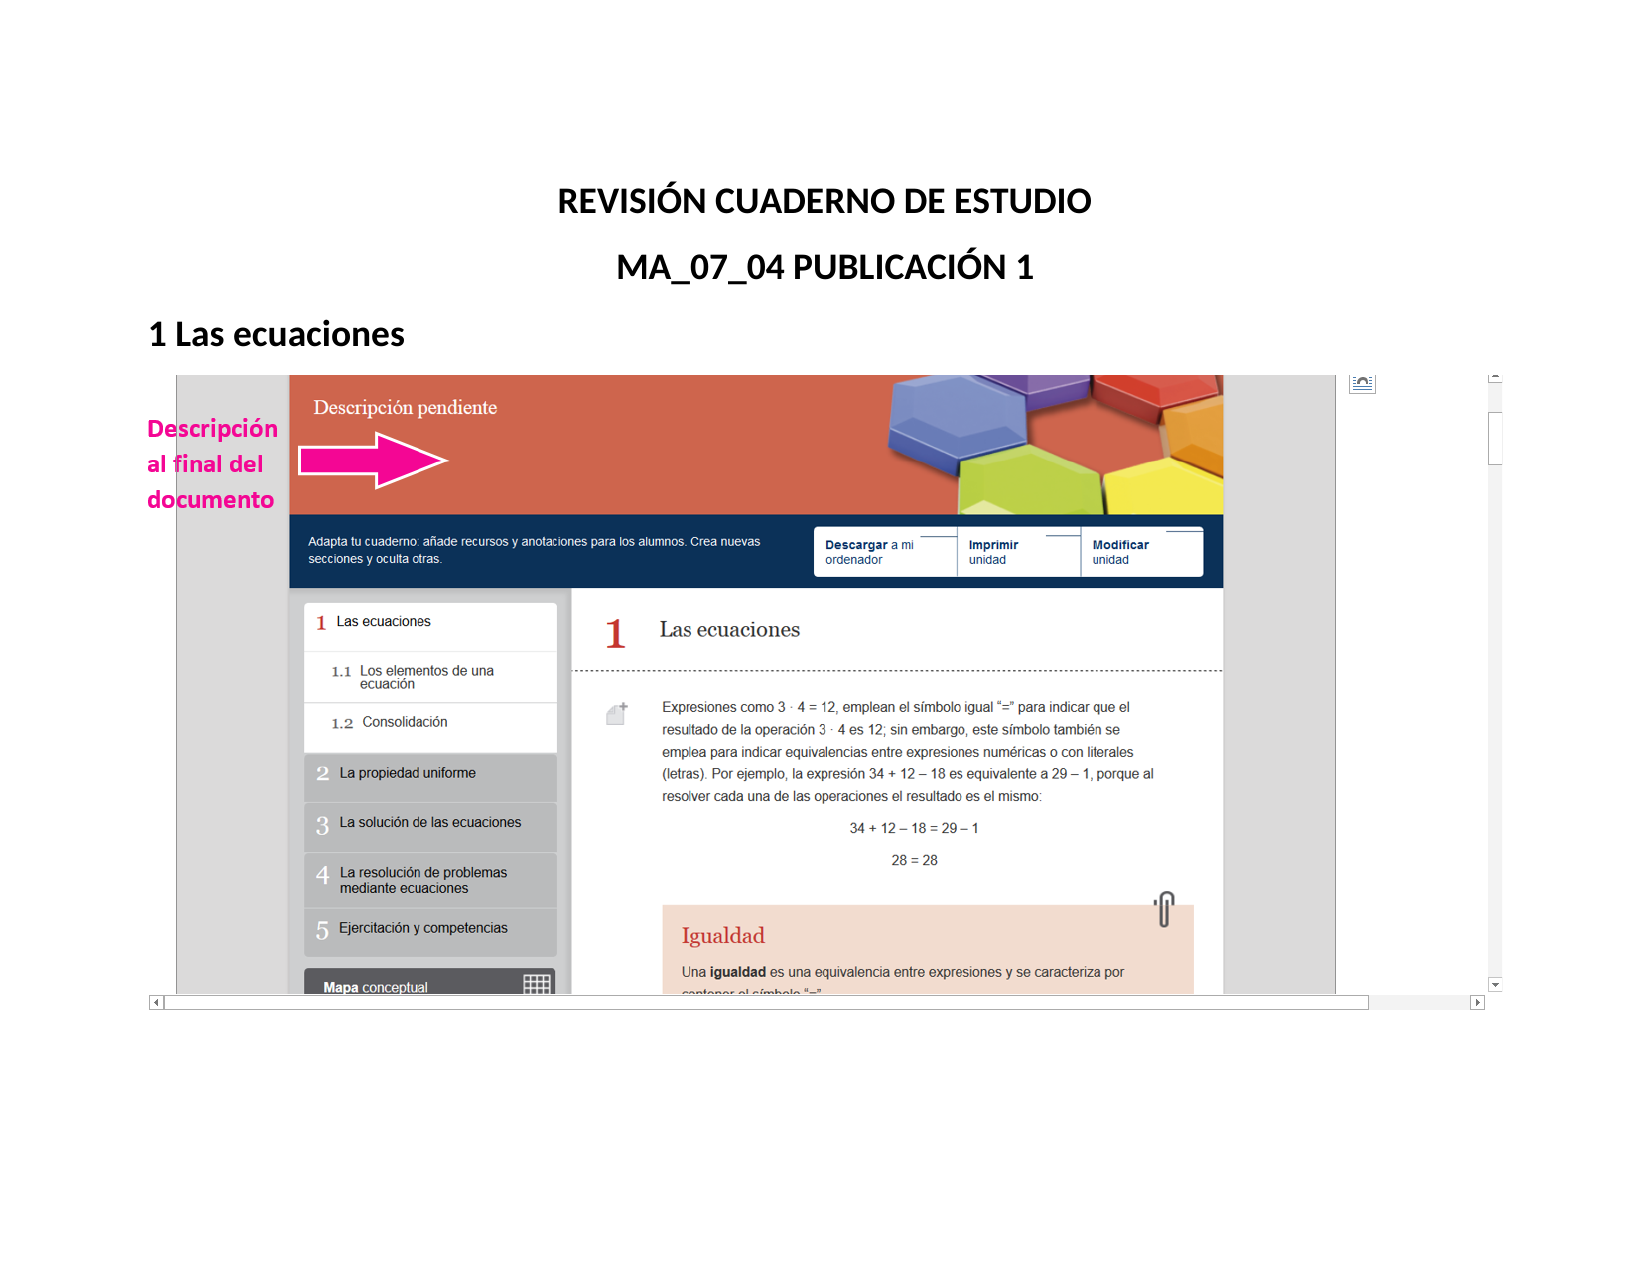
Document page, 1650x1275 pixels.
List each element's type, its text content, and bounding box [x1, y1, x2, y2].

text REVISIÓN CUADERNO DE ESTUDIO [148, 177, 1502, 223]
picture [147, 375, 1503, 1010]
text MA_07_04 PUBLICACIÓN 1 [148, 243, 1502, 289]
text 1 Las ecuaciones [148, 309, 1502, 355]
